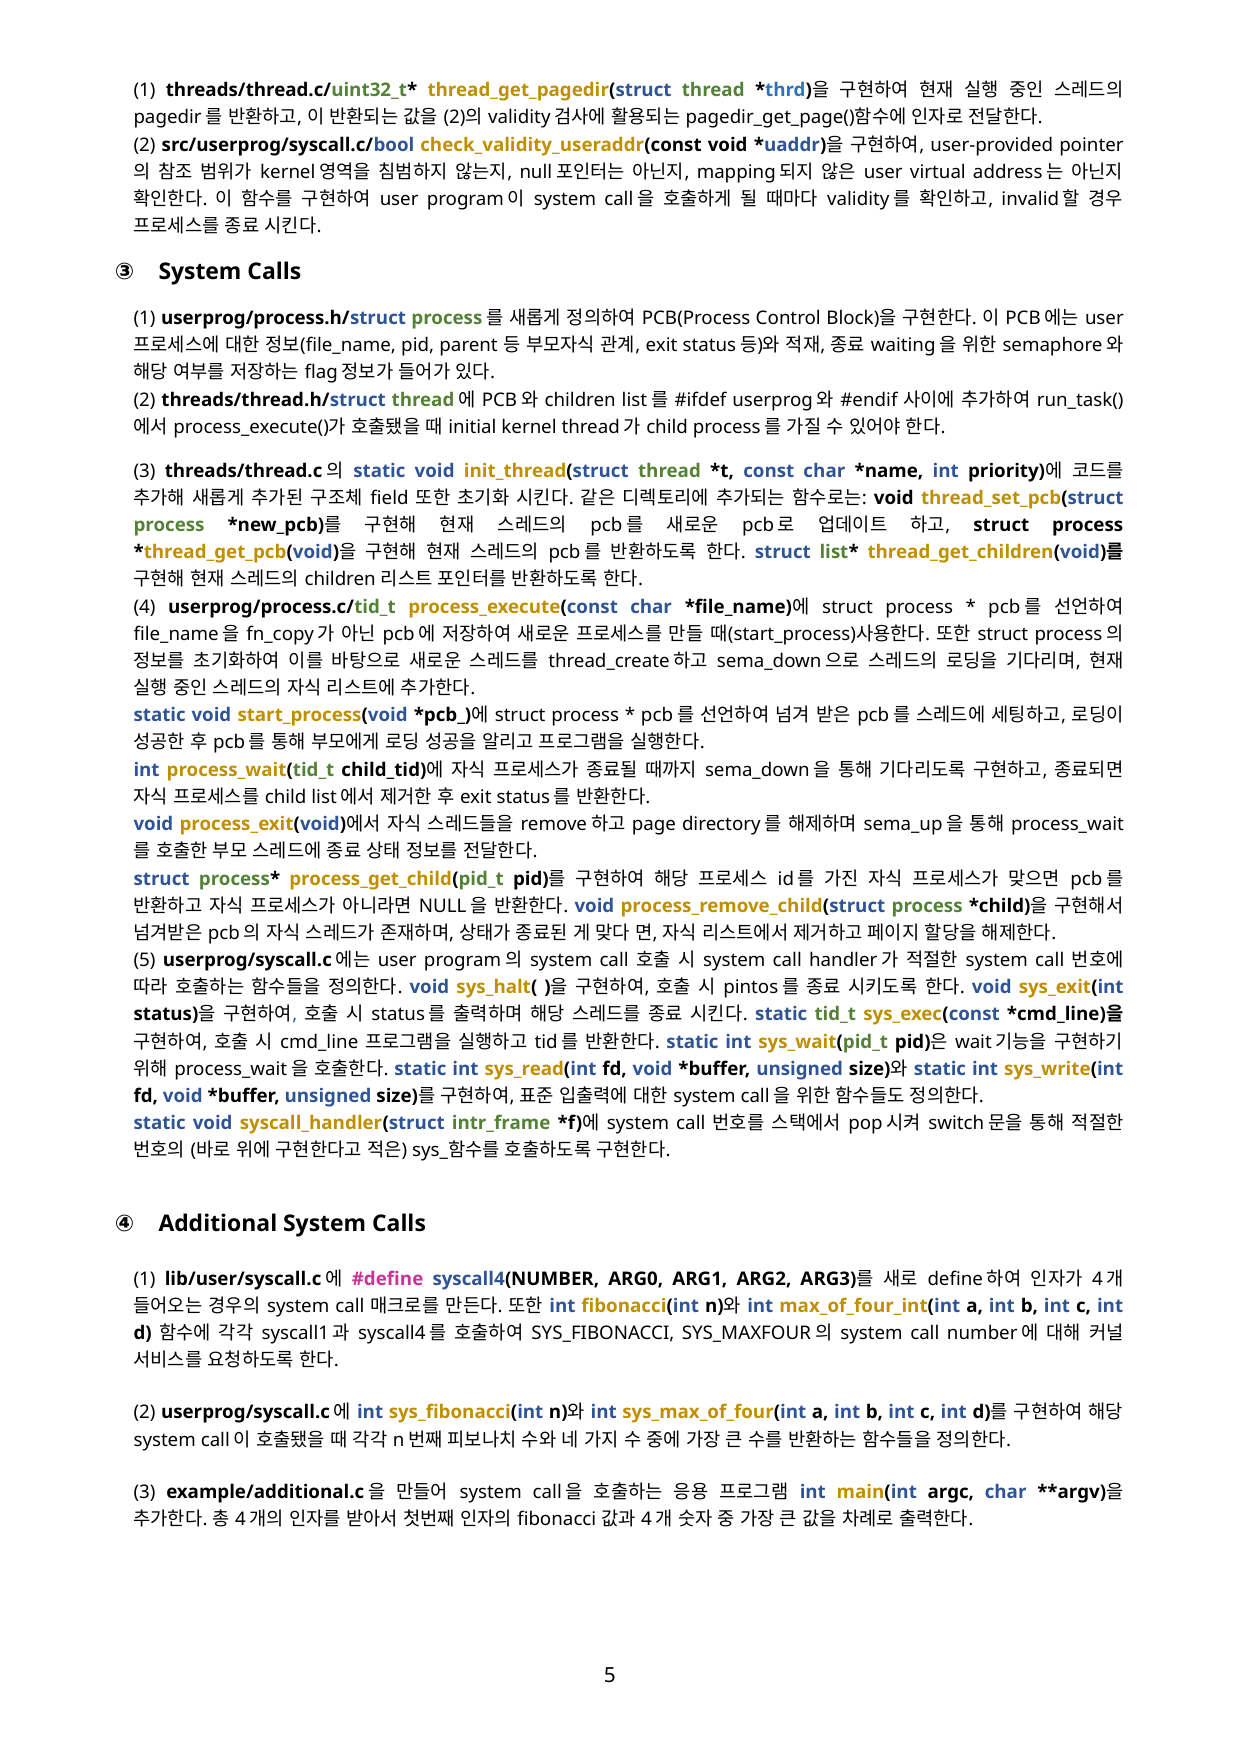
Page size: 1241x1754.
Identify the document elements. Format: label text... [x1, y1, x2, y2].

text (3) example/additional.c을 만들어 system call을 호출하는 응용 프로그램 int main(int argc, char **argv)을 추가한다. 총 4개의 인자를 받아서 첫번째 인자의 fibonacci 값과 4개 숫자 중 가장 큰 값을 차례로 출력한다. [133, 1476, 1123, 1531]
text struct process* process_get_child(pid_t pid)를 구현하여 해당 프로세스 id를 가진 자식 프로세스가 맞으면 pcb를 반환하고 자식 프로세스가 아니라면 NULL을 반환한다. void process_remove_child(struct process *child)을 구현해서 넘겨받은 pcb의 자식 스레드가 존재하며, 상태가 종료된 게 맞다 면, 자식 리스트에서 제거하고 페이지 할당을 해제한다. [133, 863, 1123, 945]
text (1) threads/thread.c/uint32_t* thread_get_pagedir(struct thread *thrd)을 구현하여 현재 실행 중인 스레드의 pagedir를 반환하고, 이 반환되는 값을 (2)의 validity검사에 활용되는 pagedir_get_page()함수에 인자로 전달한다. [133, 75, 1123, 129]
text int process_wait(tid_t child_tid)에 자식 프로세스가 종료될 때까지 sema_down을 통해 기다리도록 구현하고, 종료되면 자식 프로세스를 child list에서 제거한 후 exit status를 반환한다. [133, 754, 1123, 809]
text (4) userprog/process.c/tid_t process_execute(const char *file_name)에 struct process * pcb를 선언하여 file_name을 fn_copy가 아닌 pcb에 저장하여 새로운 프로세스를 만들 때(start_process)사용한다. 또한 struct process의 정보를 초기화하여 이를 바탕으로 새로운 스레드를 thread_create하고 sema_down으로 스레드의 로딩을 기다리며, 현재 실행 중인 스레드의 자식 리스트에 추가한다. [133, 591, 1123, 700]
text static void syscall_handler(struct intr_frame *f)에 system call 번호를 스택에서 pop시켜 switch문을 통해 적절한 번호의 (바로 위에 구현한다고 적은) sys_함수를 호출하도록 구현한다. [133, 1108, 1123, 1162]
text (2) userprog/syscall.c에 int sys_fibonacci(int n)와 int sys_max_of_four(int a, int b, int c, int d)를 구현하여 해당 system call이 호출됐을 때 각각 n번째 피보나치 수와 네 가지 수 중에 가장 큰 수를 반환하는 함수들을 정의한다. [133, 1397, 1123, 1451]
text void process_exit(void)에서 자식 스레드들을 remove하고 page directory를 해제하며 sema_up을 통해 process_wait를 호출한 부모 스레드에 종료 상태 정보를 전달한다. [133, 809, 1123, 863]
text (1) userprog/process.h/struct process를 새롭게 정의하여 PCB(Process Control Block)을 구현한다. 이 PCB에는 user 프로세스에 대한 정보(file_name, pid, parent 등 부모자식 관계, exit status등)와 적재, 종료 waiting을 위한 semaphore와 해당 여부를 저장하는 flag정보가 들어가 있다. [133, 303, 1123, 384]
text (5) userprog/syscall.c에는 user program의 system call 호출 시 system call handler가 적절한 system call 번호에 따라 호출하는 함수들을 정의한다. void sys_halt( )을 구현하여, 호출 시 pintos를 종료 시키도록 한다. void sys_exit(int status)을 구현하여, 호출 시 status를 출력하며 해당 스레드를 종료 시킨다. static tid_t sys_exec(const *cmd_line)을 구현하여, 호출 시 cmd_line 프로그램을 실행하고 tid를 반환한다. static int sys_wait(pid_t pid)은 wait기능을 구현하기 위해 process_wait을 호출한다. static int sys_read(int fd, void *buffer, unsigned size)와 static int sys_write(int fd, void *buffer, unsigned size)를 구현하여, 표준 입출력에 대한 system call을 위한 함수들도 정의한다. [133, 945, 1123, 1108]
text (2) threads/thread.h/struct thread에 PCB와 children list를 #ifdef userprog와 #endif 사이에 추가하여 run_task()에서 process_execute()가 호출됐을 때 initial kernel thread가 child process를 가질 수 있어야 한다. [133, 384, 1123, 439]
list System Calls [92, 255, 1123, 286]
text (1) lib/user/syscall.c에 #define syscall4(NUMBER, ARG0, ARG1, ARG2, ARG3)를 새로 define하여 인자가 4개 들어오는 경우의 system call 매크로를 만든다. 또한 int fibonacci(int n)와 int max_of_four_int(int a, int b, int c, int d) 함수에 각각 syscall1과 syscall4를 호출하여 SYS_FIBONACCI, SYS_MAXFOUR의 system call number에 대해 커널 서비스를 요청하도록 한다. [133, 1263, 1123, 1372]
list Additional System Calls [92, 1207, 1123, 1238]
text (3) threads/thread.c의 static void init_thread(struct thread *t, const char *name, int priority)에 코드를 추가해 새롭게 추가된 구조체 field 또한 초기화 시킨다. 같은 디렉토리에 추가되는 함수로는: void thread_set_pcb(struct process *new_pcb)를 구현해 현재 스레드의 pcb를 새로운 pcb로 업데이트 하고, struct process *thread_get_pcb(void)을 구현해 현재 스레드의 pcb를 반환하도록 한다. struct list* thread_get_children(void)를 구현해 현재 스레드의 children 리스트 포인터를 반환하도록 한다. [133, 455, 1123, 591]
text static void start_process(void *pcb_)에 struct process * pcb를 선언하여 넘겨 받은 pcb를 스레드에 세팅하고, 로딩이 성공한 후 pcb를 통해 부모에게 로딩 성공을 알리고 프로그램을 실행한다. [133, 700, 1123, 754]
text (2) src/userprog/syscall.c/bool check_validity_useraddr(const void *uaddr)을 구현하여, user-provided pointer의 참조 범위가 kernel영역을 침범하지 않는지, null포인터는 아닌지, mapping되지 않은 user virtual address는 아닌지 확인한다. 이 함수를 구현하여 user program이 system call을 호출하게 될 때마다 validity를 확인하고, invalid할 경우 프로세스를 종료 시킨다. [133, 129, 1123, 238]
